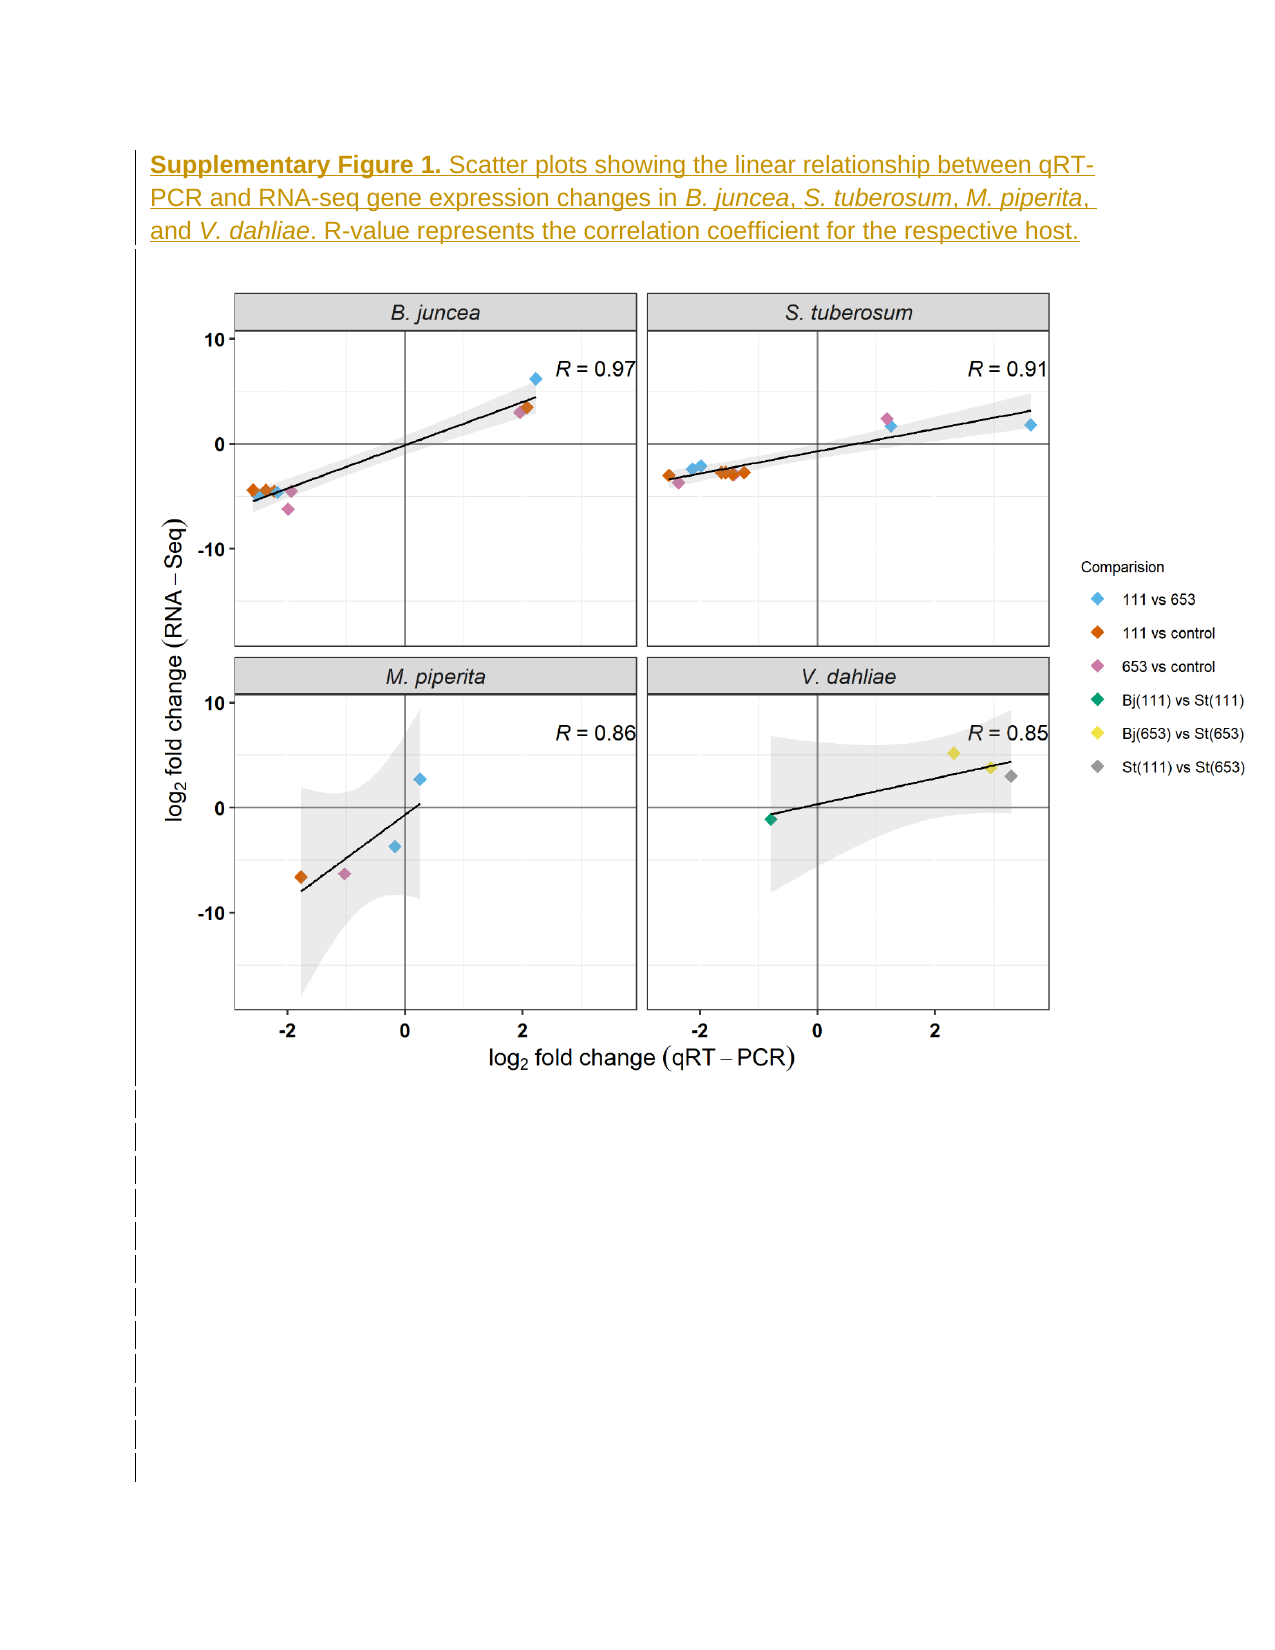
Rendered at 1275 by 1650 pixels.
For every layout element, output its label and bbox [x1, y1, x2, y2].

picture [150, 249, 1266, 1086]
